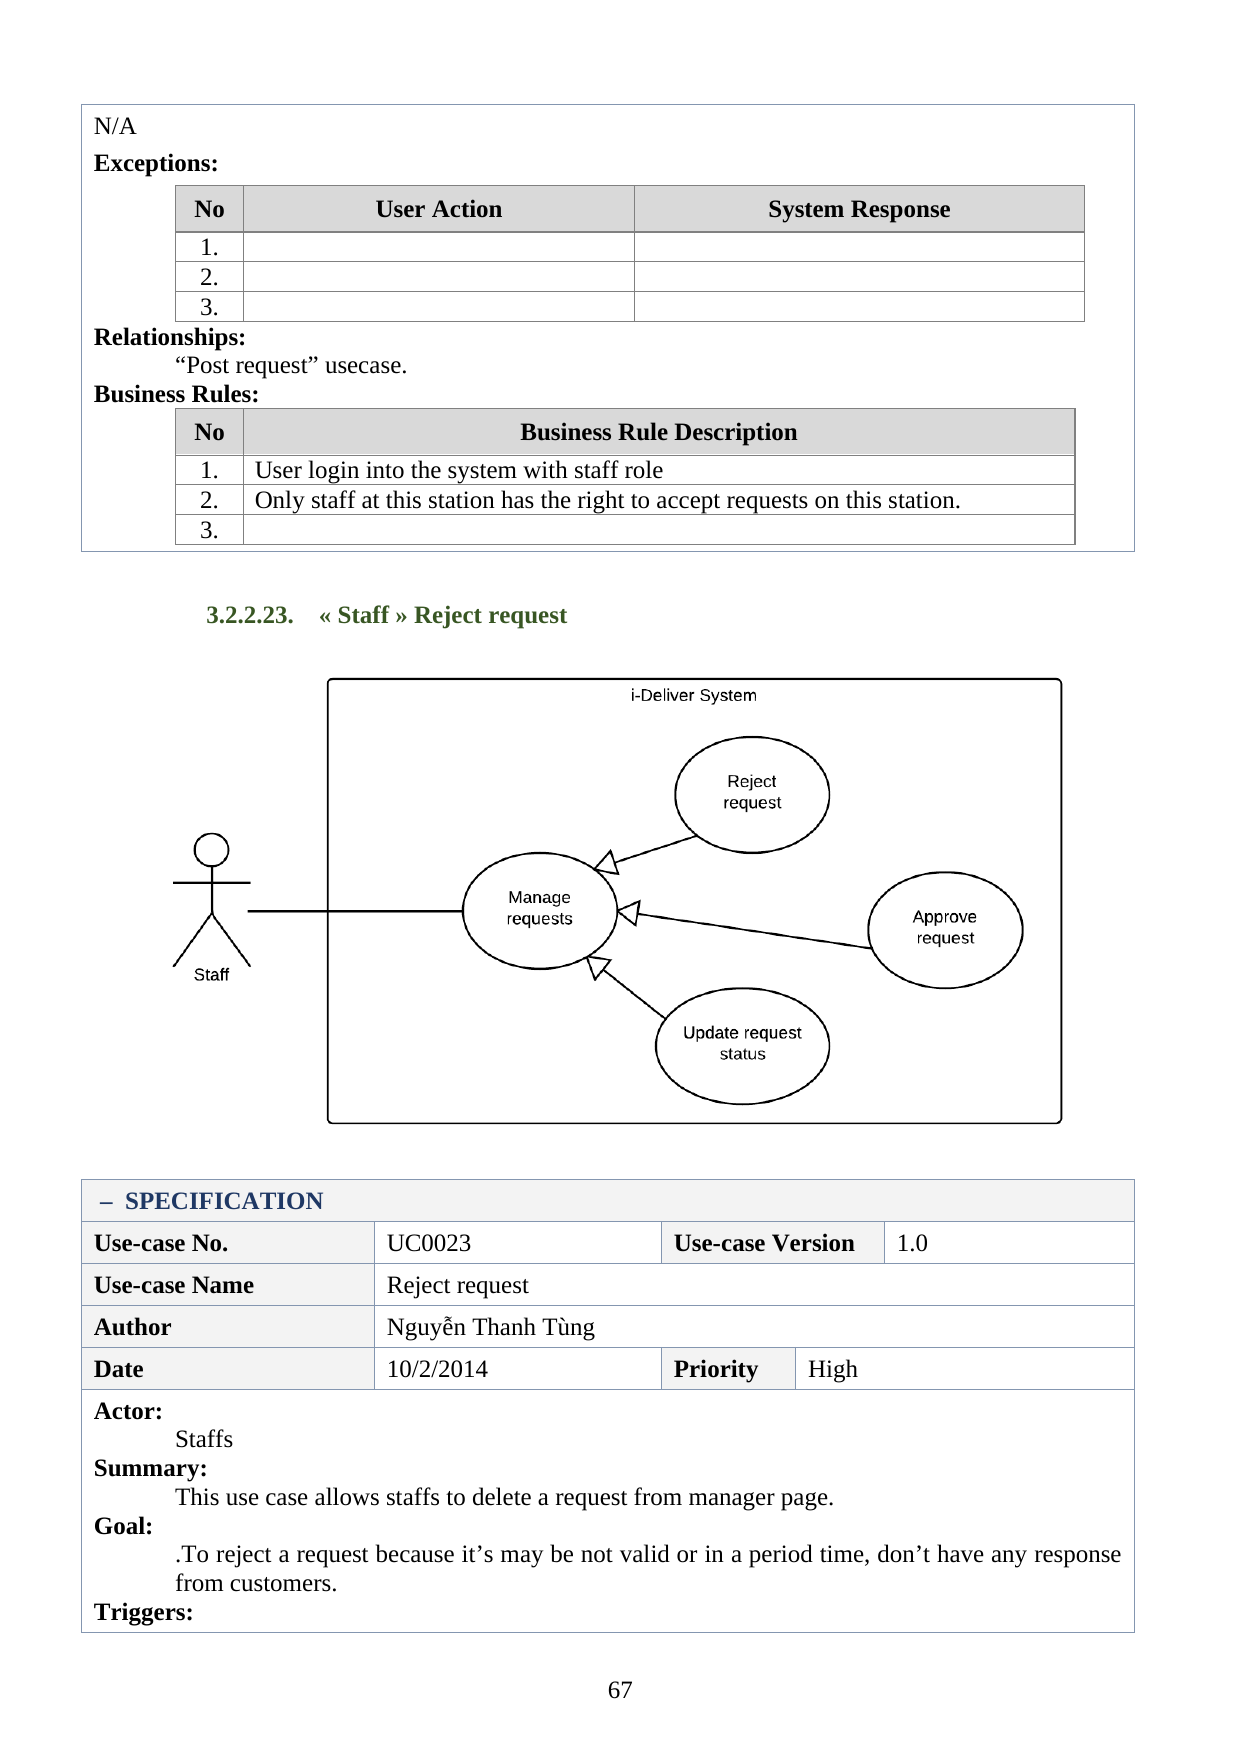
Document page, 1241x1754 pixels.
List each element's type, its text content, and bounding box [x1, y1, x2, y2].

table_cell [82, 1390, 1134, 1632]
table_header – SPECIFICATION [82, 1180, 1134, 1221]
table_cell Use-case Version [662, 1222, 884, 1263]
table_cell Date [82, 1348, 374, 1389]
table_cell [82, 105, 1134, 551]
table_cell UC0023 [375, 1222, 661, 1263]
table_cell Priority [662, 1348, 795, 1389]
table_cell Nguyễn Thanh Tùng [375, 1306, 1134, 1347]
table_cell 10/2/2014 [375, 1348, 661, 1389]
picture [112, 643, 1128, 1161]
subtitle « Staff » Reject request [206, 600, 1146, 629]
table_cell Reject request [375, 1264, 1134, 1305]
table_cell Use-case Name [82, 1264, 374, 1305]
table_cell 1.0 [885, 1222, 1134, 1263]
table_cell Author [82, 1306, 374, 1347]
table_cell High [796, 1348, 1134, 1389]
table_cell Use-case No. [82, 1222, 374, 1263]
